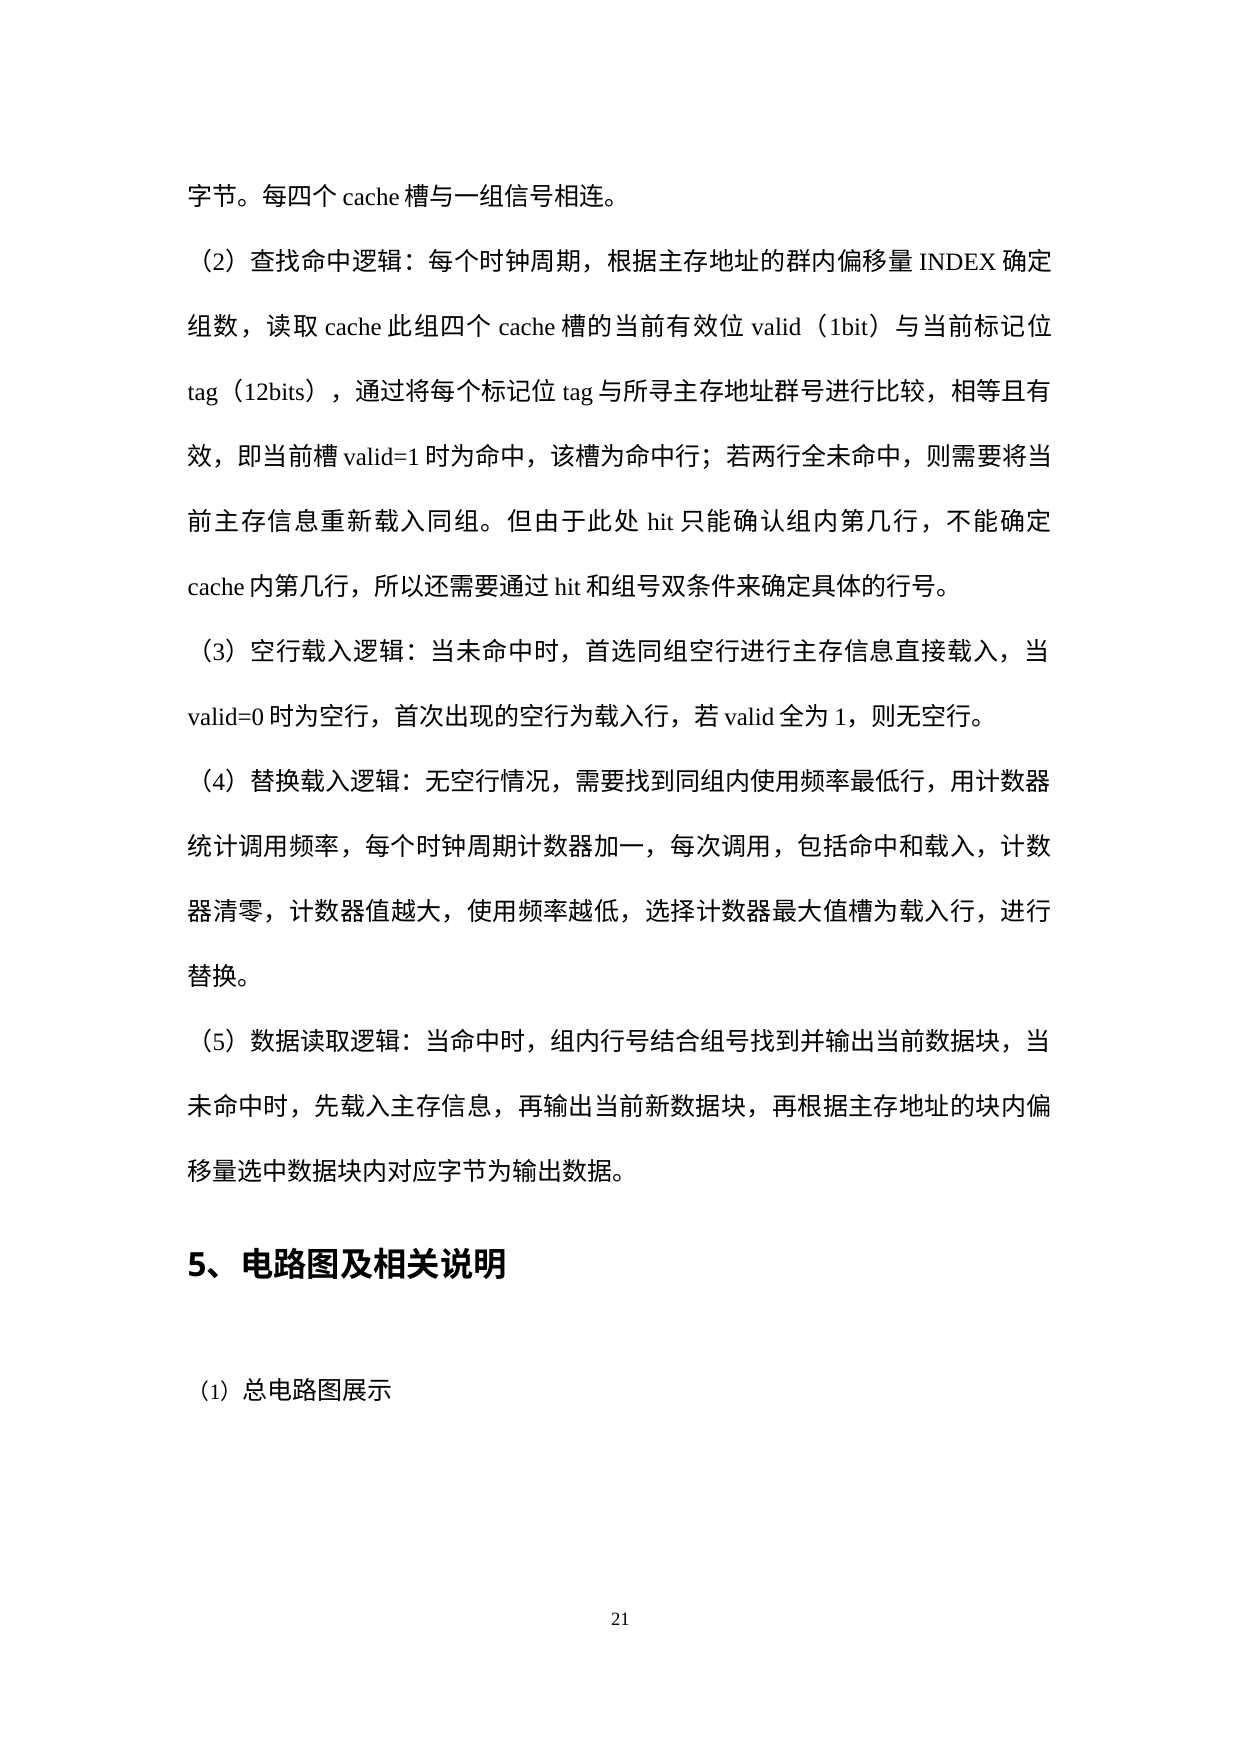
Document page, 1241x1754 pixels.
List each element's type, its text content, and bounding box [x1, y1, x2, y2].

list （4）替换载入逻辑：无空行情况，需要找到同组内使用频率最低行，用计数器统计调用频率，每个时钟周期计数器加一，每次调用，包括命中和载入，计数器清零，计数器值越大，使用频率越低，选择计数器最大值槽为载入行，进行替换。 [187, 747, 1053, 1007]
list （5）数据读取逻辑：当命中时，组内行号结合组号找到并输出当前数据块，当未命中时，先载入主存信息，再输出当前新数据块，再根据主存地址的块内偏移量选中数据块内对应字节为输出数据。 [187, 1007, 1053, 1202]
subtitle 5、电路图及相关说明 [187, 1229, 1053, 1294]
list 查找命中逻辑：每个时钟周期，根据主存地址的群内偏移量INDEX确定组数，读取cache此组四个cache槽的当前有效位valid（1bit）与当前标记位tag（12bits），通过将每个标记位tag与所寻主存地址群号进行比较，相等且有效，即当前槽valid=1时为命中，该槽为命中行；若两行全未命中，则需要将当前主存信息重新载入同组。但由于此处hit只能确认组内第几行，不能确定cache内第几行，所以还需要通过hit和组号双条件来确定具体的行号。 [187, 227, 1053, 617]
list 空行载入逻辑：当未命中时，首选同组空行进行主存信息直接载入，当valid=0时为空行，首次出现的空行为载入行，若valid全为1，则无空行。 [187, 617, 1053, 747]
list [187, 162, 1053, 227]
list 总电路图展示 [187, 1356, 1053, 1421]
